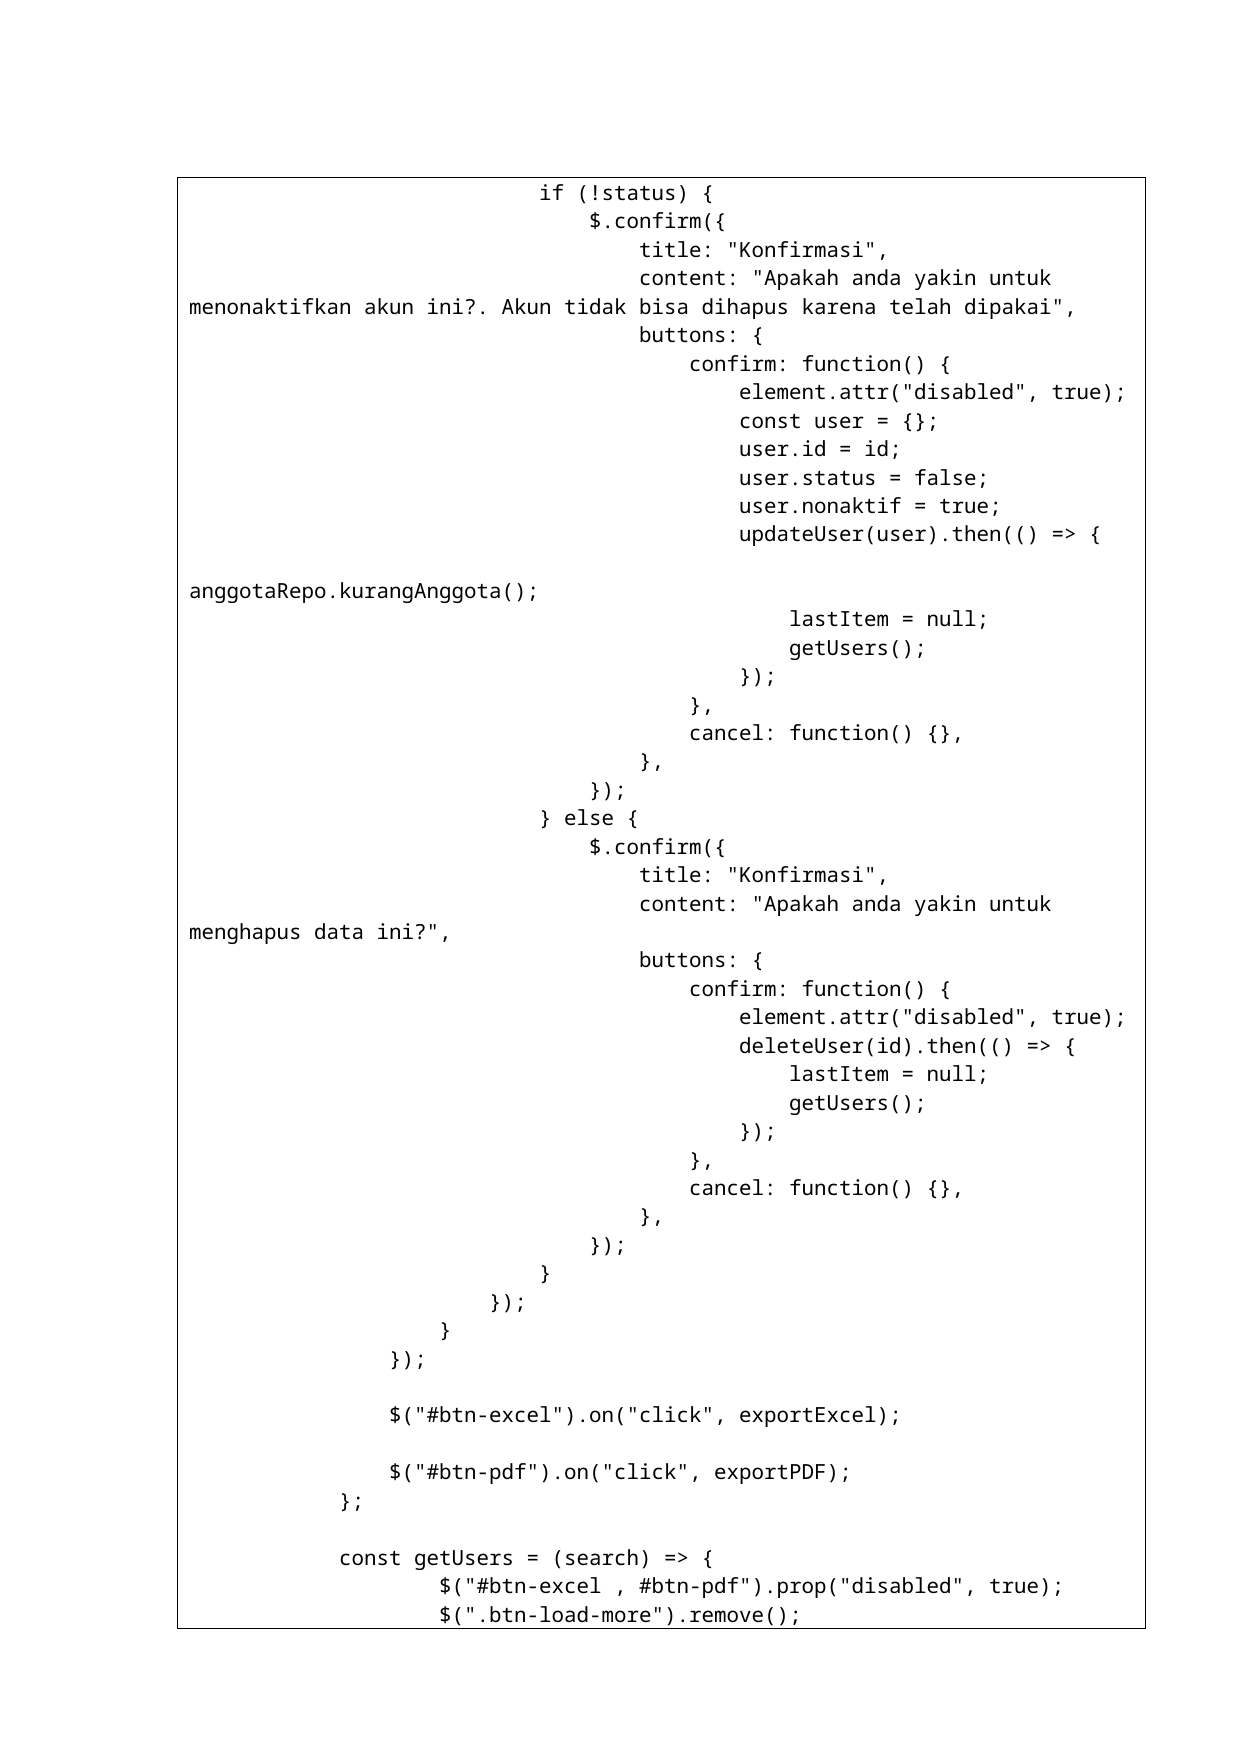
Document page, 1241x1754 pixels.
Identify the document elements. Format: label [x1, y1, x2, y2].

table_cell [178, 178, 1145, 1628]
